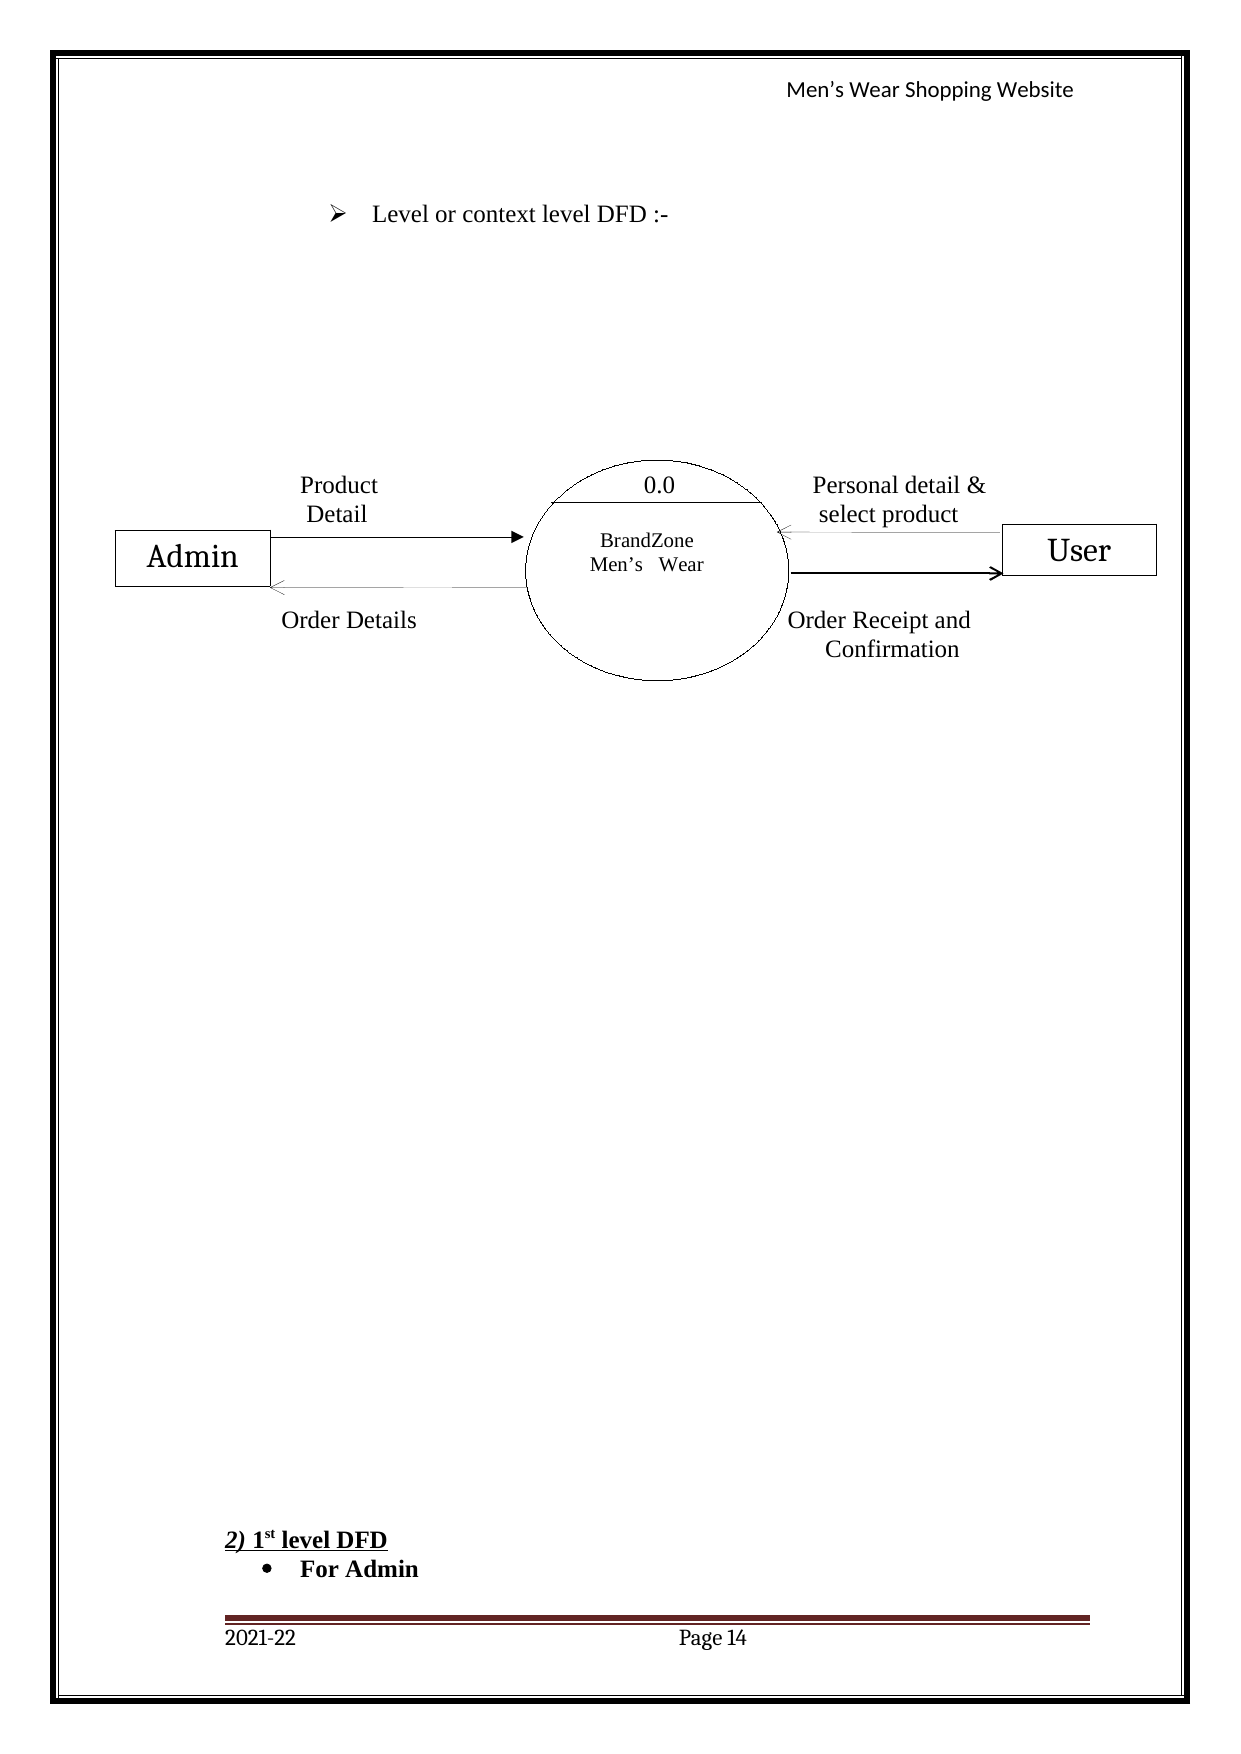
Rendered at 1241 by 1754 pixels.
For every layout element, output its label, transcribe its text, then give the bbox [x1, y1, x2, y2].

list Detail select product [225, 499, 1090, 528]
list Product 0.0 Personal detail & [300, 442, 1090, 499]
list BrandZone [225, 528, 1090, 552]
list Level or context level DFD :- [328, 199, 1090, 228]
list For Admin [262, 1554, 1090, 1582]
list Order Details Order Receipt and [225, 605, 1090, 634]
list Confirmation [225, 634, 1090, 662]
list Men’s Wear [225, 552, 1090, 576]
list 2) 1st level DFD [225, 1525, 1090, 1554]
